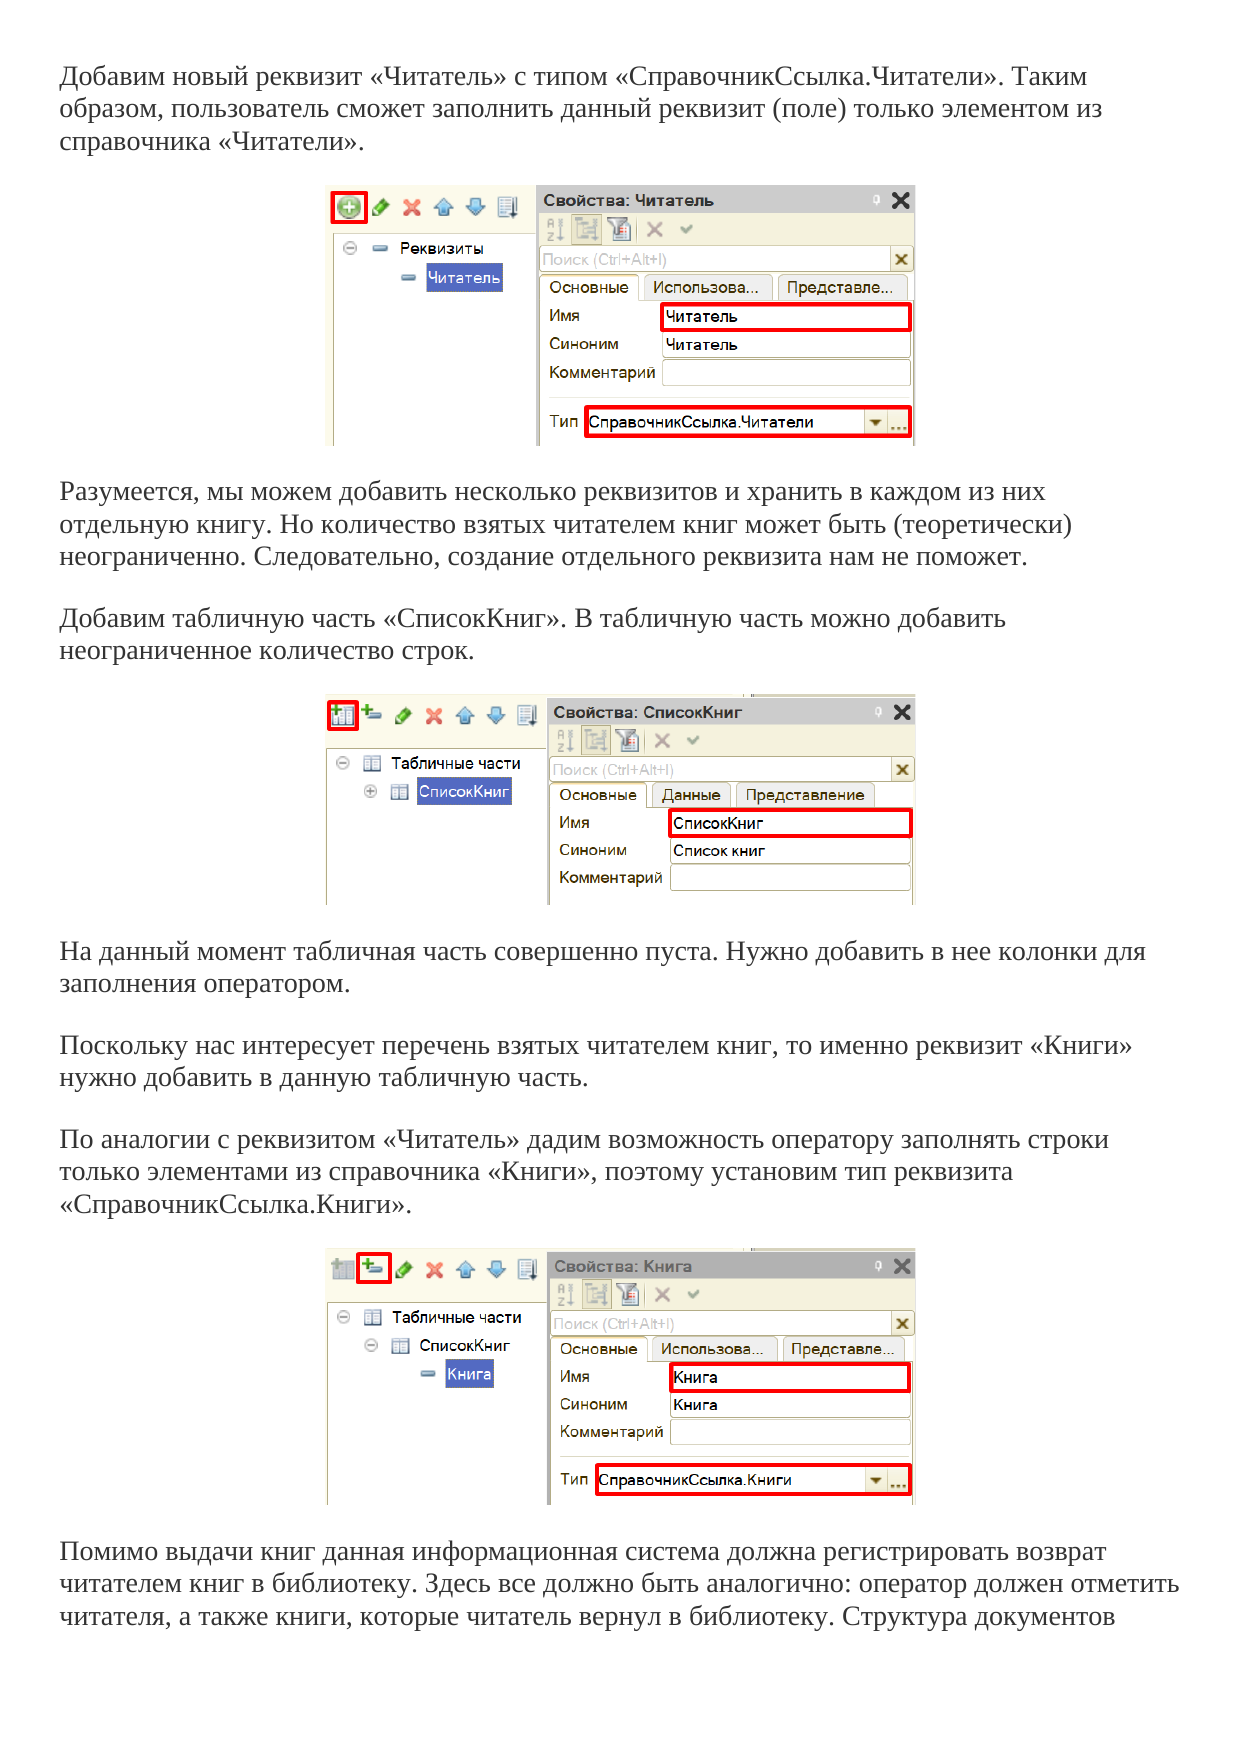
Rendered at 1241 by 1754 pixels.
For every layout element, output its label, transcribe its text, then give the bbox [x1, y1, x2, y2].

text Поскольку нас интересует перечень взятых читателем книг, то именно реквизит «Книги» нужно добавить в данную табличную часть. [59, 1028, 1181, 1093]
picture [325, 185, 916, 446]
text На данный момент табличная часть совершенно пуста. Нужно добавить в нее колонки для заполнения оператором. [59, 934, 1181, 999]
text По аналогии с реквизитом «Читатель» дадим возможность оператору заполнять строки только элементами из справочника «Книги», поэтому установим тип реквизита «СправочникСсылка.Книги». [59, 1122, 1181, 1219]
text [59, 1534, 1181, 1631]
picture [325, 694, 916, 905]
picture [325, 1248, 916, 1505]
text Разумеется, мы можем добавить несколько реквизитов и хранить в каждом из них отдельную книгу. Но количество взятых читателем книг может быть (теоретически) неограниченно. Следовательно, создание отдельного реквизита нам не поможет. [59, 474, 1181, 571]
text Добавим новый реквизит «Читатель» с типом «СправочникСсылка.Читатели». Таким образом, пользователь сможет заполнить данный реквизит (поле) только элементом из справочника «Читатели». [59, 59, 1181, 156]
text Добавим табличную часть «СписокКниг». В табличную часть можно добавить неограниченное количество строк. [59, 601, 1181, 665]
